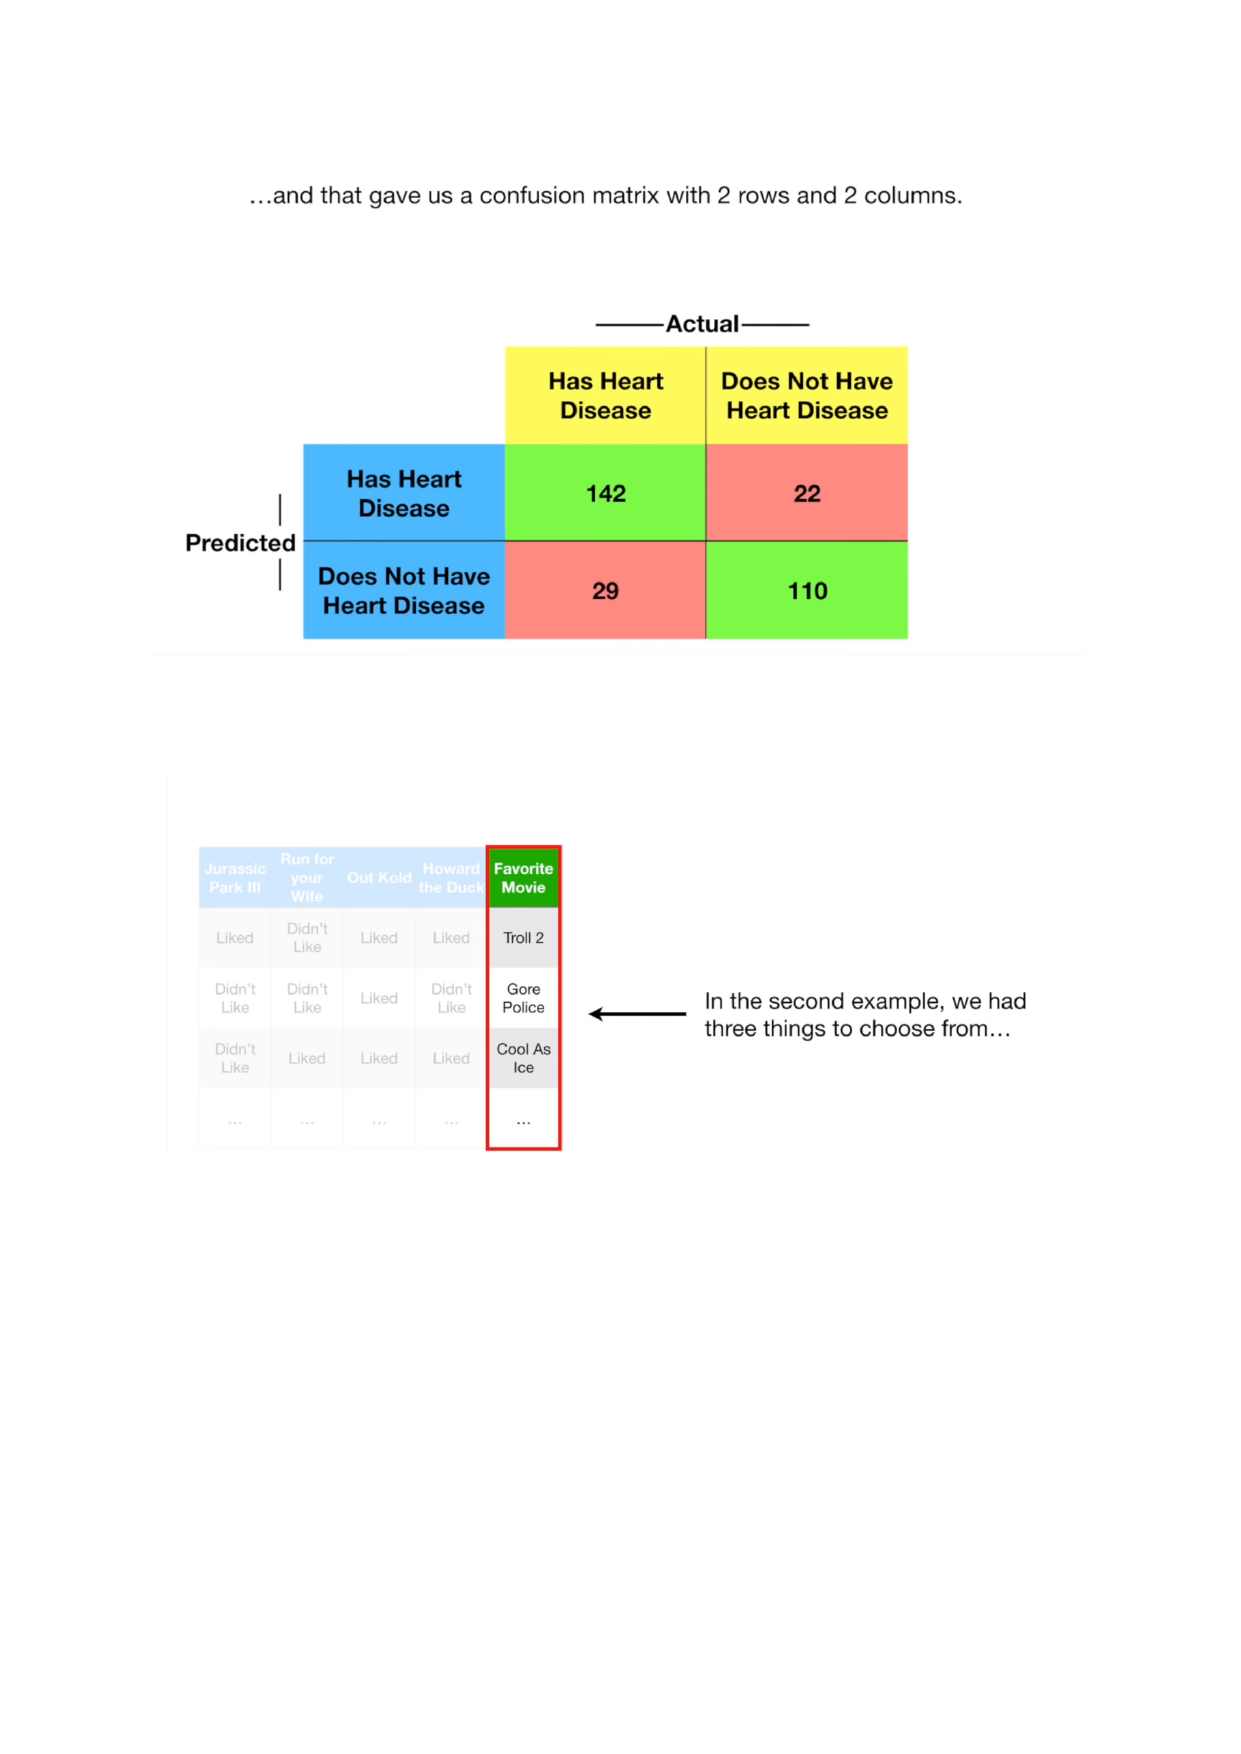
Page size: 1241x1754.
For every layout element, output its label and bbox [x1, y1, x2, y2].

picture [150, 775, 1088, 1157]
picture [150, 150, 1088, 663]
